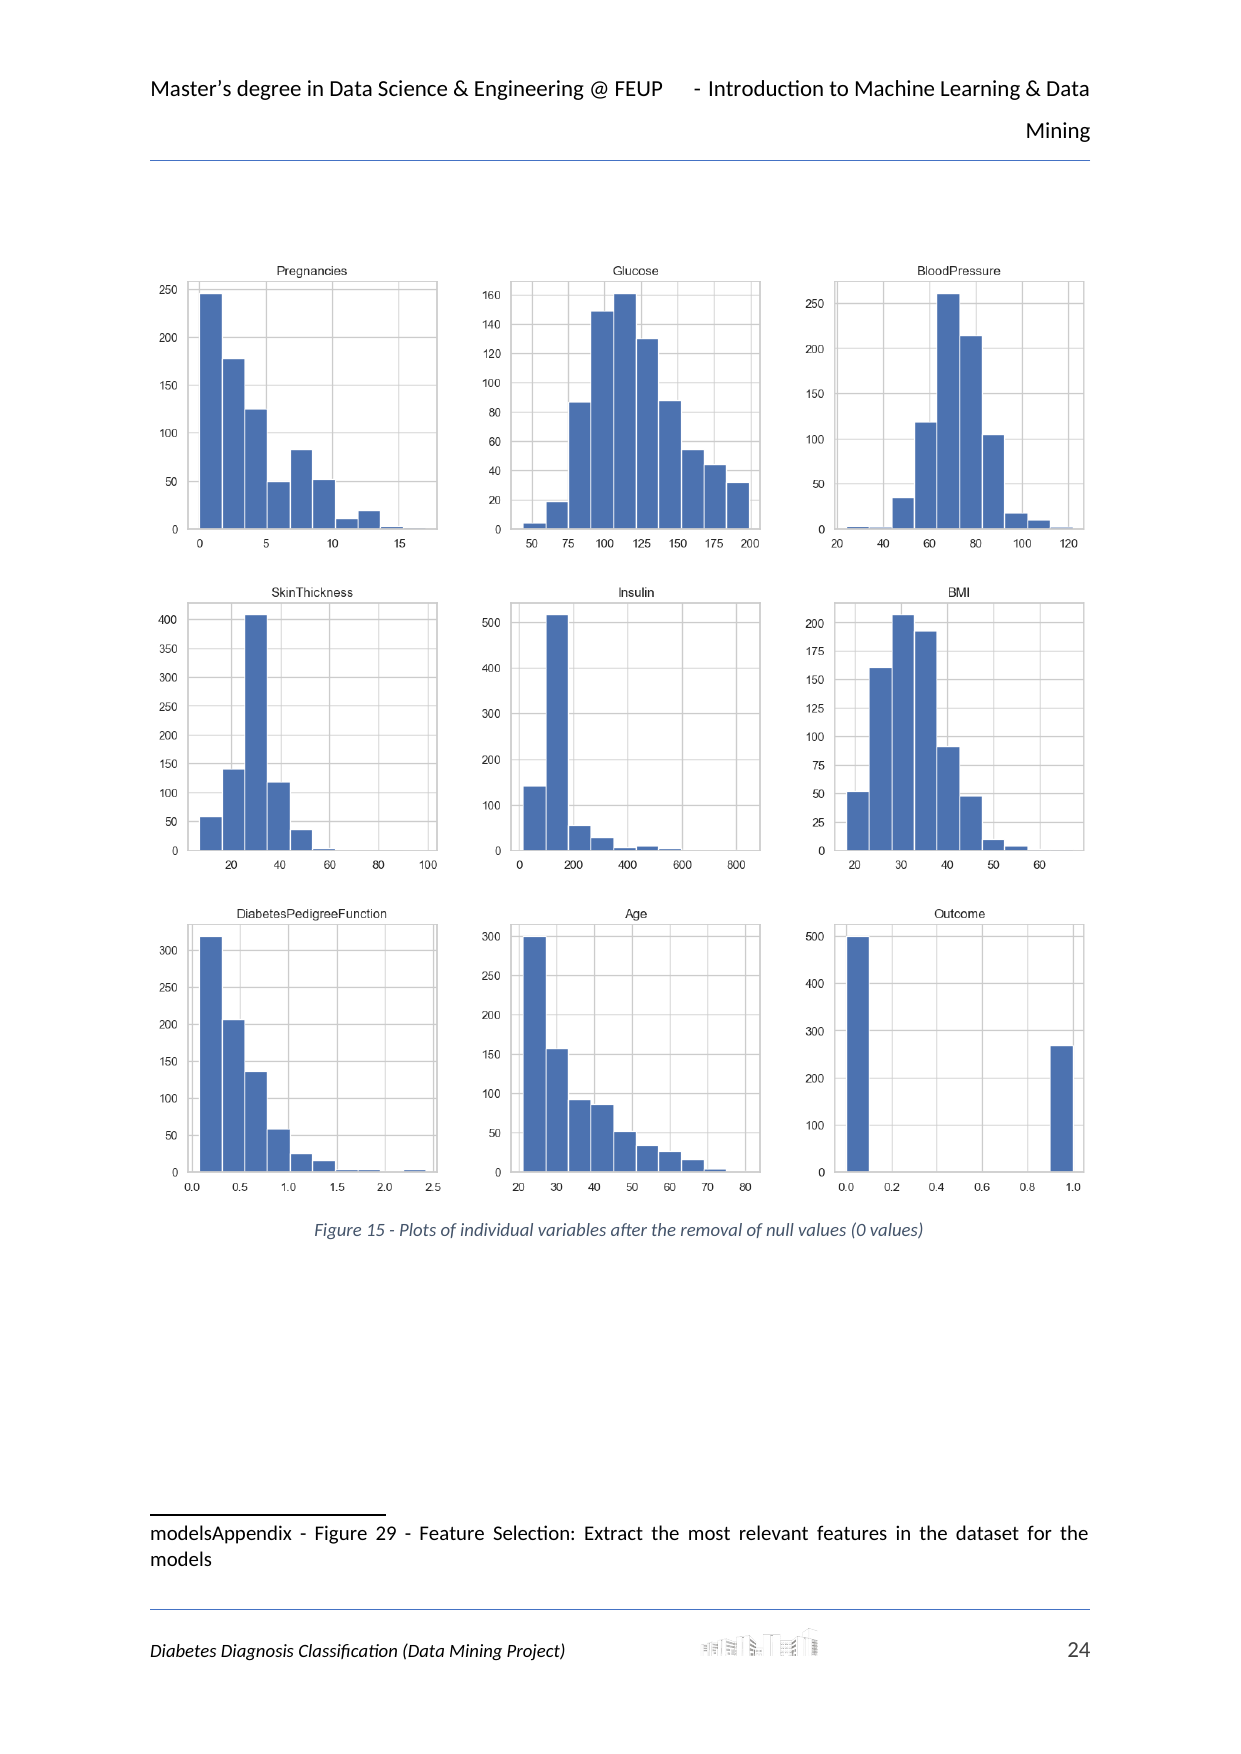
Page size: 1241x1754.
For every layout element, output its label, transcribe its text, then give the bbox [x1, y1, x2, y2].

picture [150, 258, 1091, 1200]
text Figure 15 - Plots of individual variables after the removal of null values (0 values) [150, 1218, 1090, 1241]
picture [700, 1626, 819, 1658]
